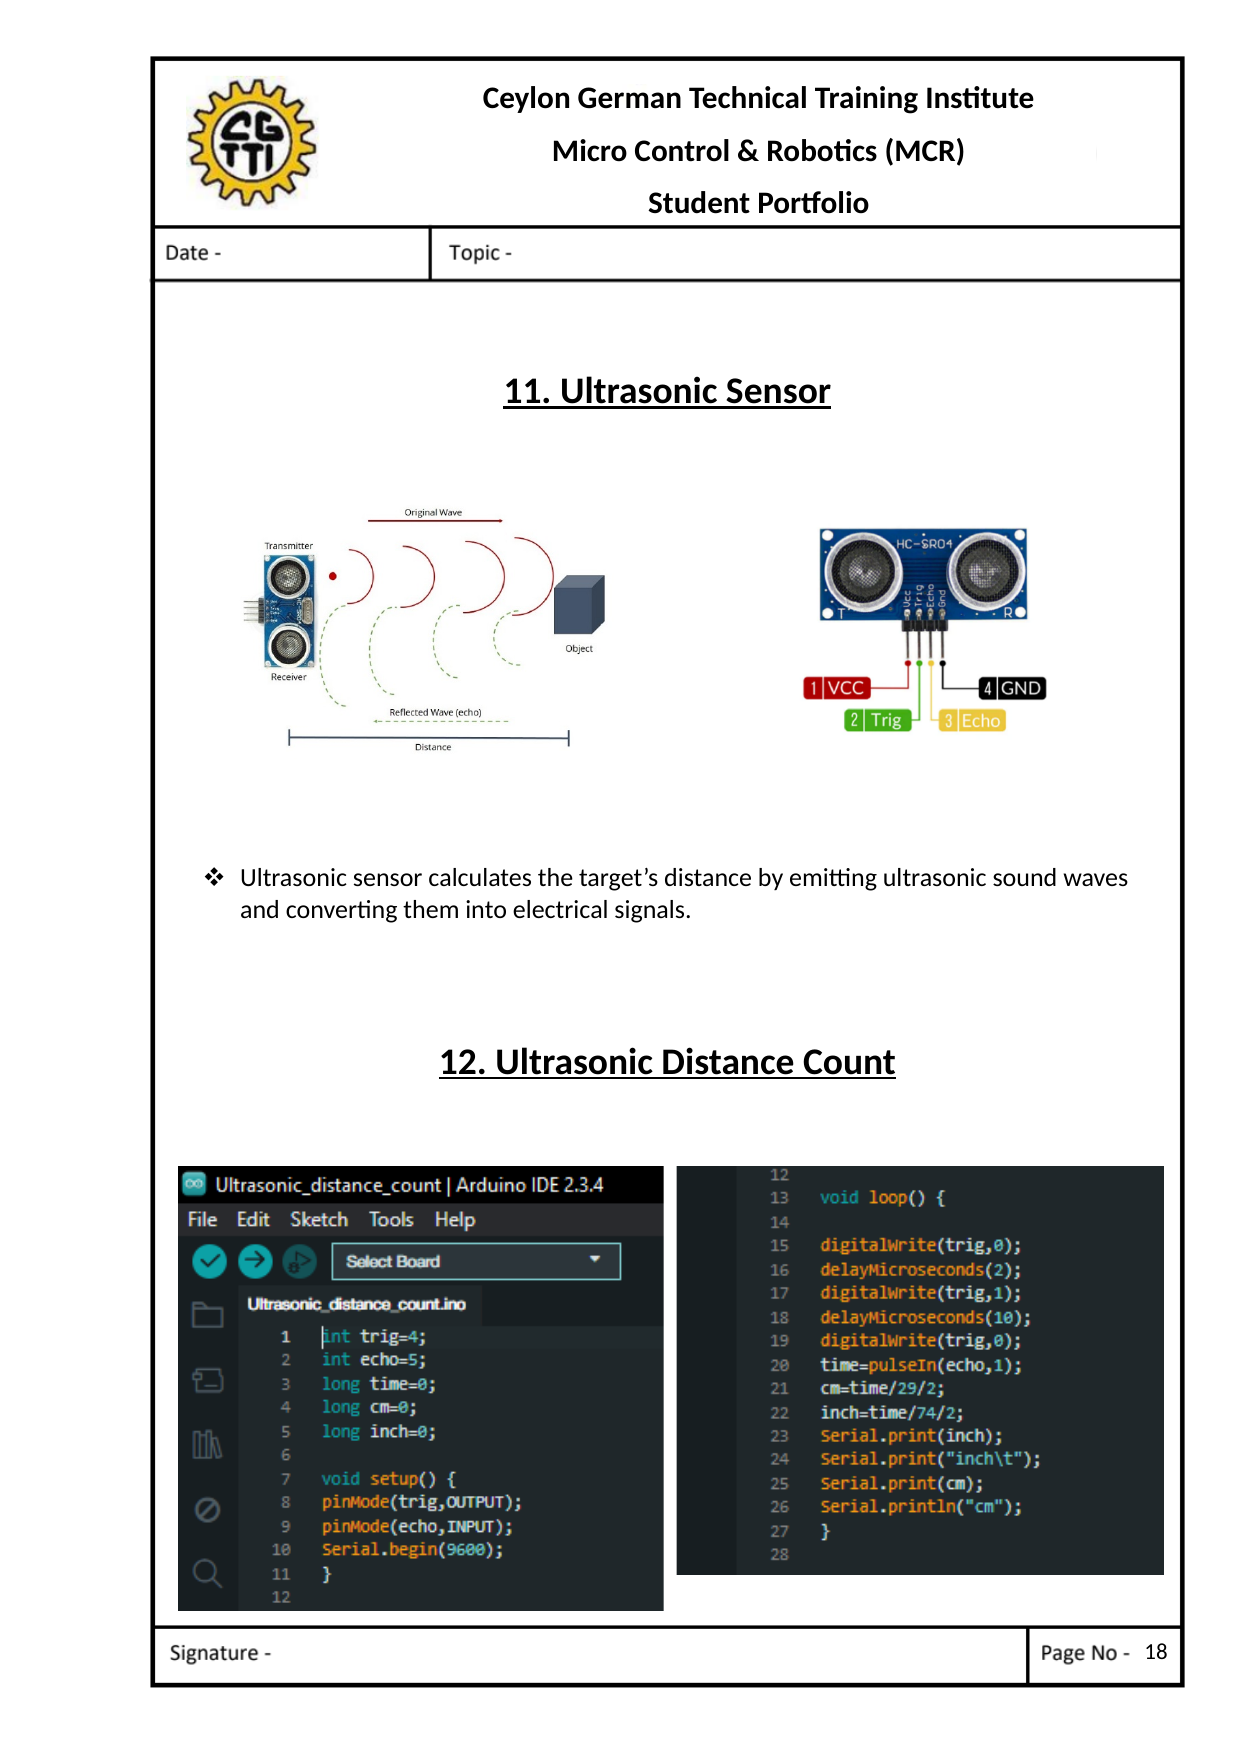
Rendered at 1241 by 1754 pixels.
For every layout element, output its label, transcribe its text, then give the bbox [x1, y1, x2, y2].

list Ultrasonic sensor calculates the target’s distance by emitting ultrasonic sound waves and converting them into electrical signals. [202, 861, 1170, 925]
subtitle 11. Ultrasonic Sensor [165, 367, 1170, 413]
subtitle 12. Ultrasonic Distance Count [165, 1038, 1170, 1084]
picture [0, 0, 1241, 1753]
